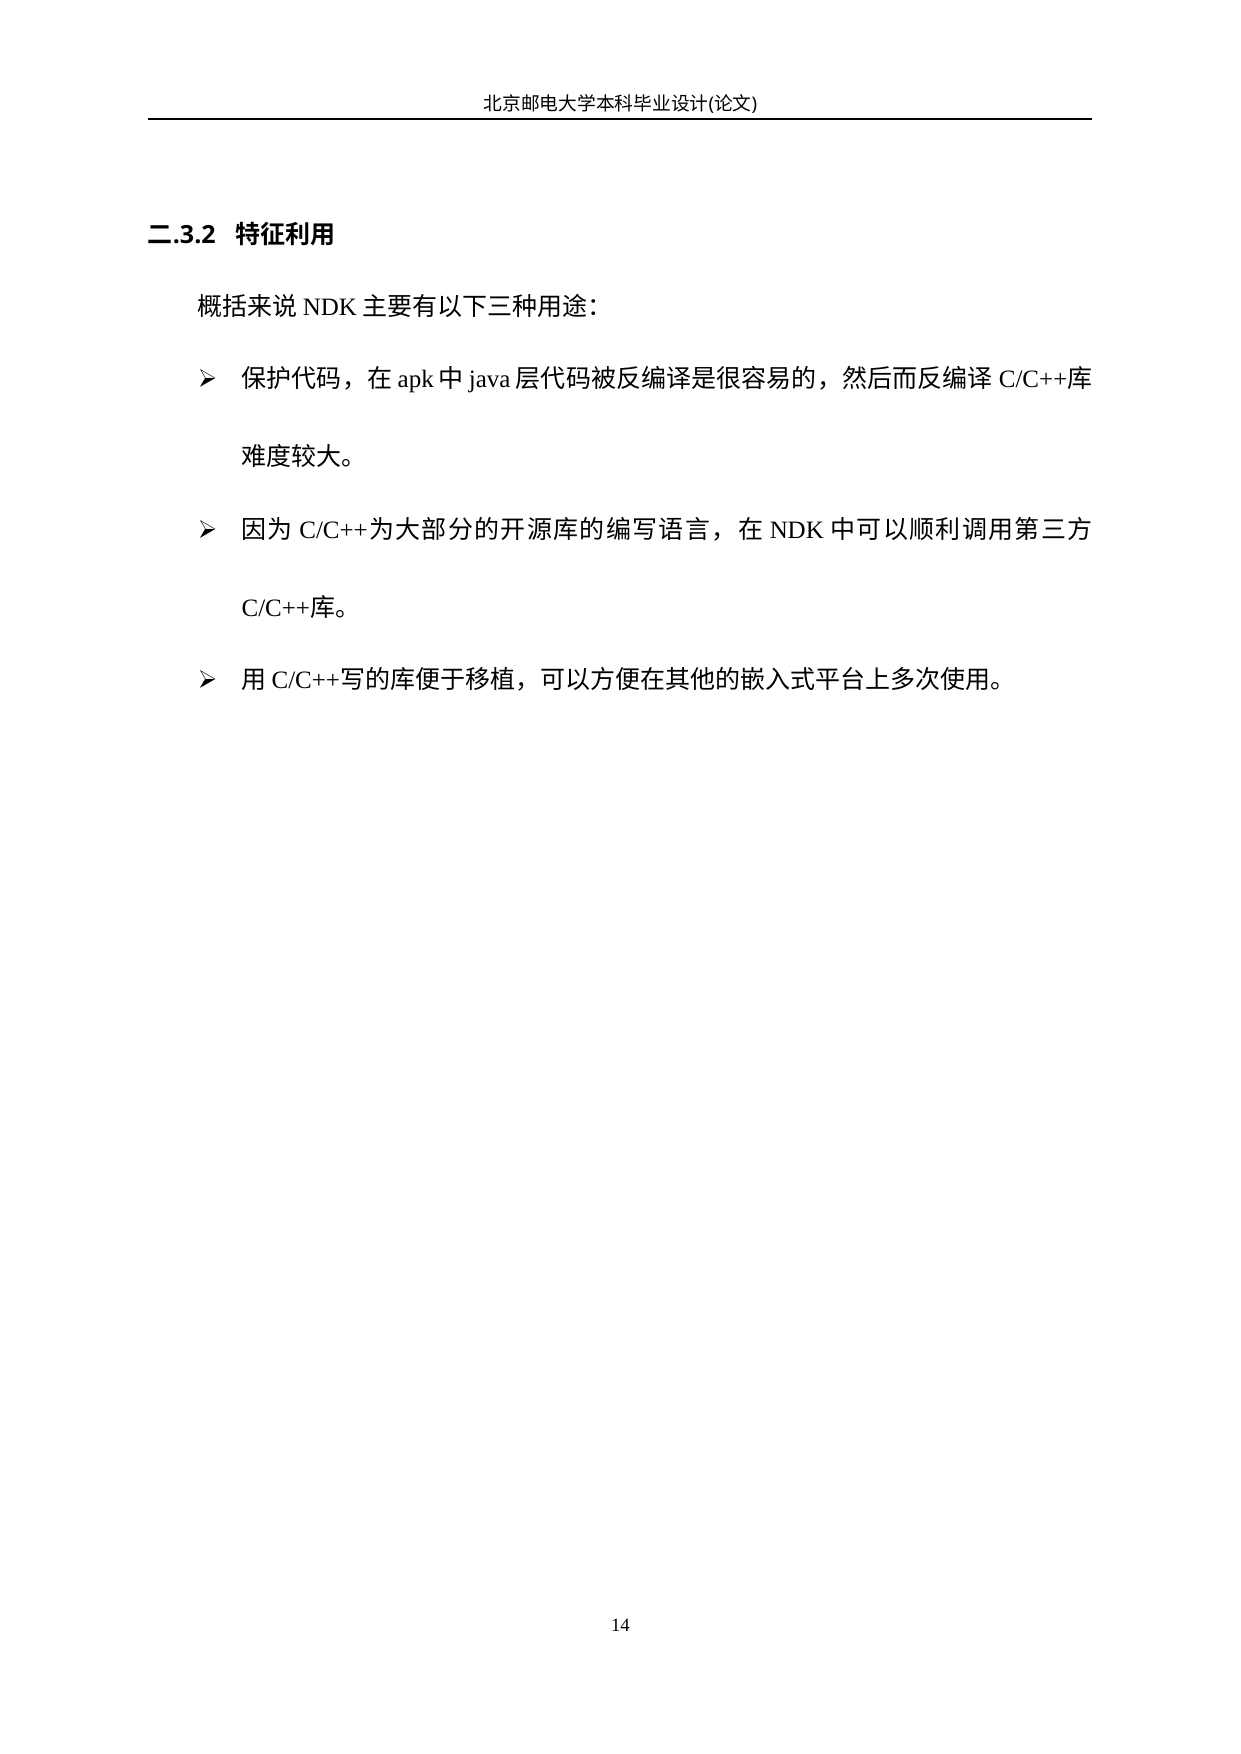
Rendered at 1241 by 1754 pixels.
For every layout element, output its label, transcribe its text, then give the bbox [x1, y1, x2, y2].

list 因为C/C++为大部分的开源库的编写语言，在NDK中可以顺利调用第三方C/C++库。 [198, 495, 1092, 638]
list 用C/C++写的库便于移植，可以方便在其他的嵌入式平台上多次使用。 [198, 645, 1092, 710]
text 特征利用 [148, 200, 1092, 265]
list 保护代码，在apk中java层代码被反编译是很容易的，然后而反编译C/C++库难度较大。 [198, 344, 1092, 487]
text 概括来说NDK主要有以下三种用途： [148, 272, 1092, 337]
